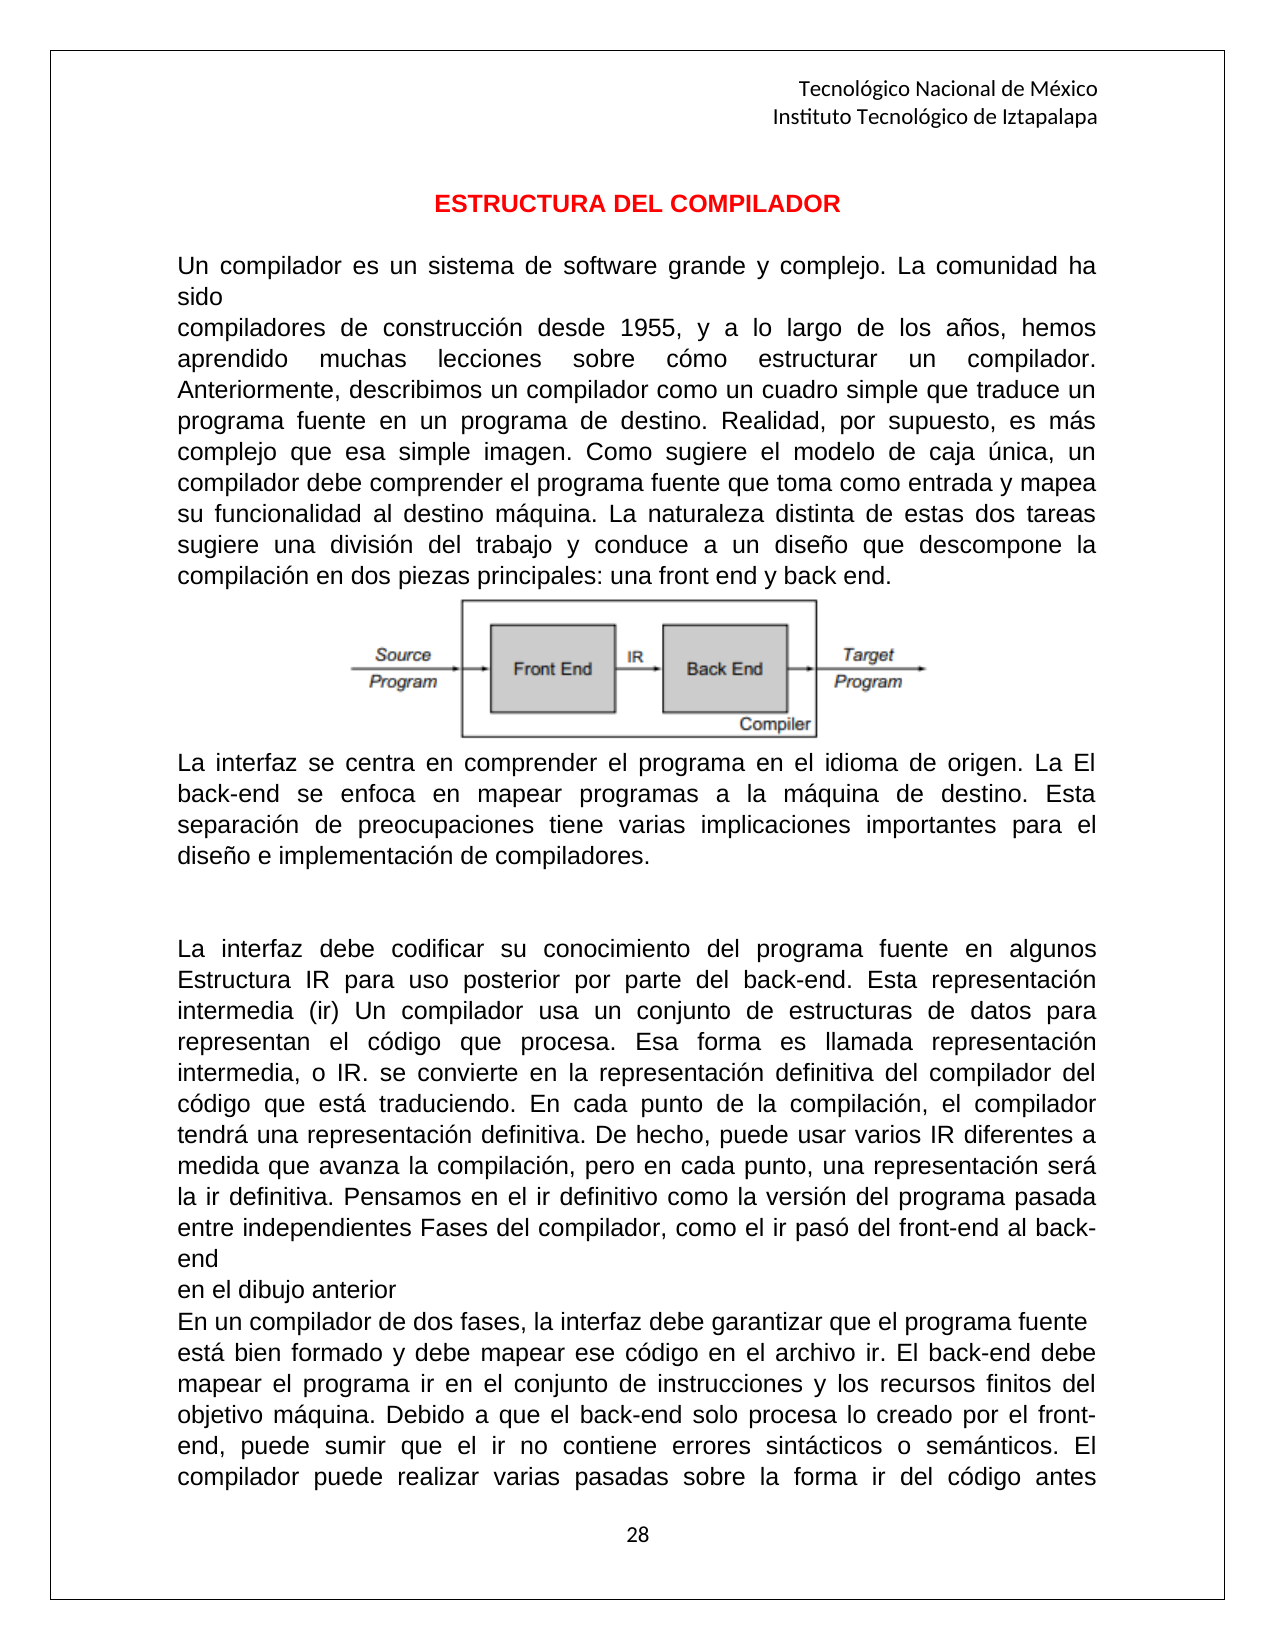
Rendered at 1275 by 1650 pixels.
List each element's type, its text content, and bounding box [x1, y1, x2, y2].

text ESTRUCTURA DEL COMPILADOR [177, 189, 1098, 218]
picture [340, 592, 935, 746]
text La interfaz se centra en comprender el programa en el idioma de origen. La El back-end se enfoca en mapear programas a la máquina de destino. Esta separación de preocupaciones tiene varias implicaciones importantes para el diseño e implementación de compiladores. [177, 748, 1098, 869]
text Un compilador es un sistema de software grande y complejo. La comunidad ha sido [177, 251, 1098, 311]
text compiladores de construcción desde 1955, y a lo largo de los años, hemos aprendido muchas lecciones sobre cómo estructurar un compilador. Anteriormente, describimos un compilador como un cuadro simple que traduce un programa fuente en un programa de destino. Realidad, por supuesto, es más complejo que esa simple imagen. Como sugiere el modelo de caja única, un compilador debe comprender el programa fuente que toma como entrada y mapea su funcionalidad al destino máquina. La naturaleza distinta de estas dos tareas sugiere una división del trabajo y conduce a un diseño que descompone la compilación en dos piezas principales: una front end y back end. [177, 313, 1098, 590]
text En un compilador de dos fases, la interfaz debe garantizar que el programa fuente [177, 1306, 1098, 1335]
text en el dibujo anterior [177, 1275, 1098, 1304]
text La interfaz debe codificar su conocimiento del programa fuente en algunos Estructura IR para uso posterior por parte del back-end. Esta representación intermedia (ir) Un compilador usa un conjunto de estructuras de datos para representan el código que procesa. Esa forma es llamada representación intermedia, o IR. se convierte en la representación definitiva del compilador del código que está traduciendo. En cada punto de la compilación, el compilador tendrá una representación definitiva. De hecho, puede usar varios IR diferentes a medida que avanza la compilación, pero en cada punto, una representación será la ir definitiva. Pensamos en el ir definitivo como la versión del programa pasada entre independientes Fases del compilador, como el ir pasó del front-end al back-end [177, 934, 1098, 1273]
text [177, 1337, 1098, 1490]
